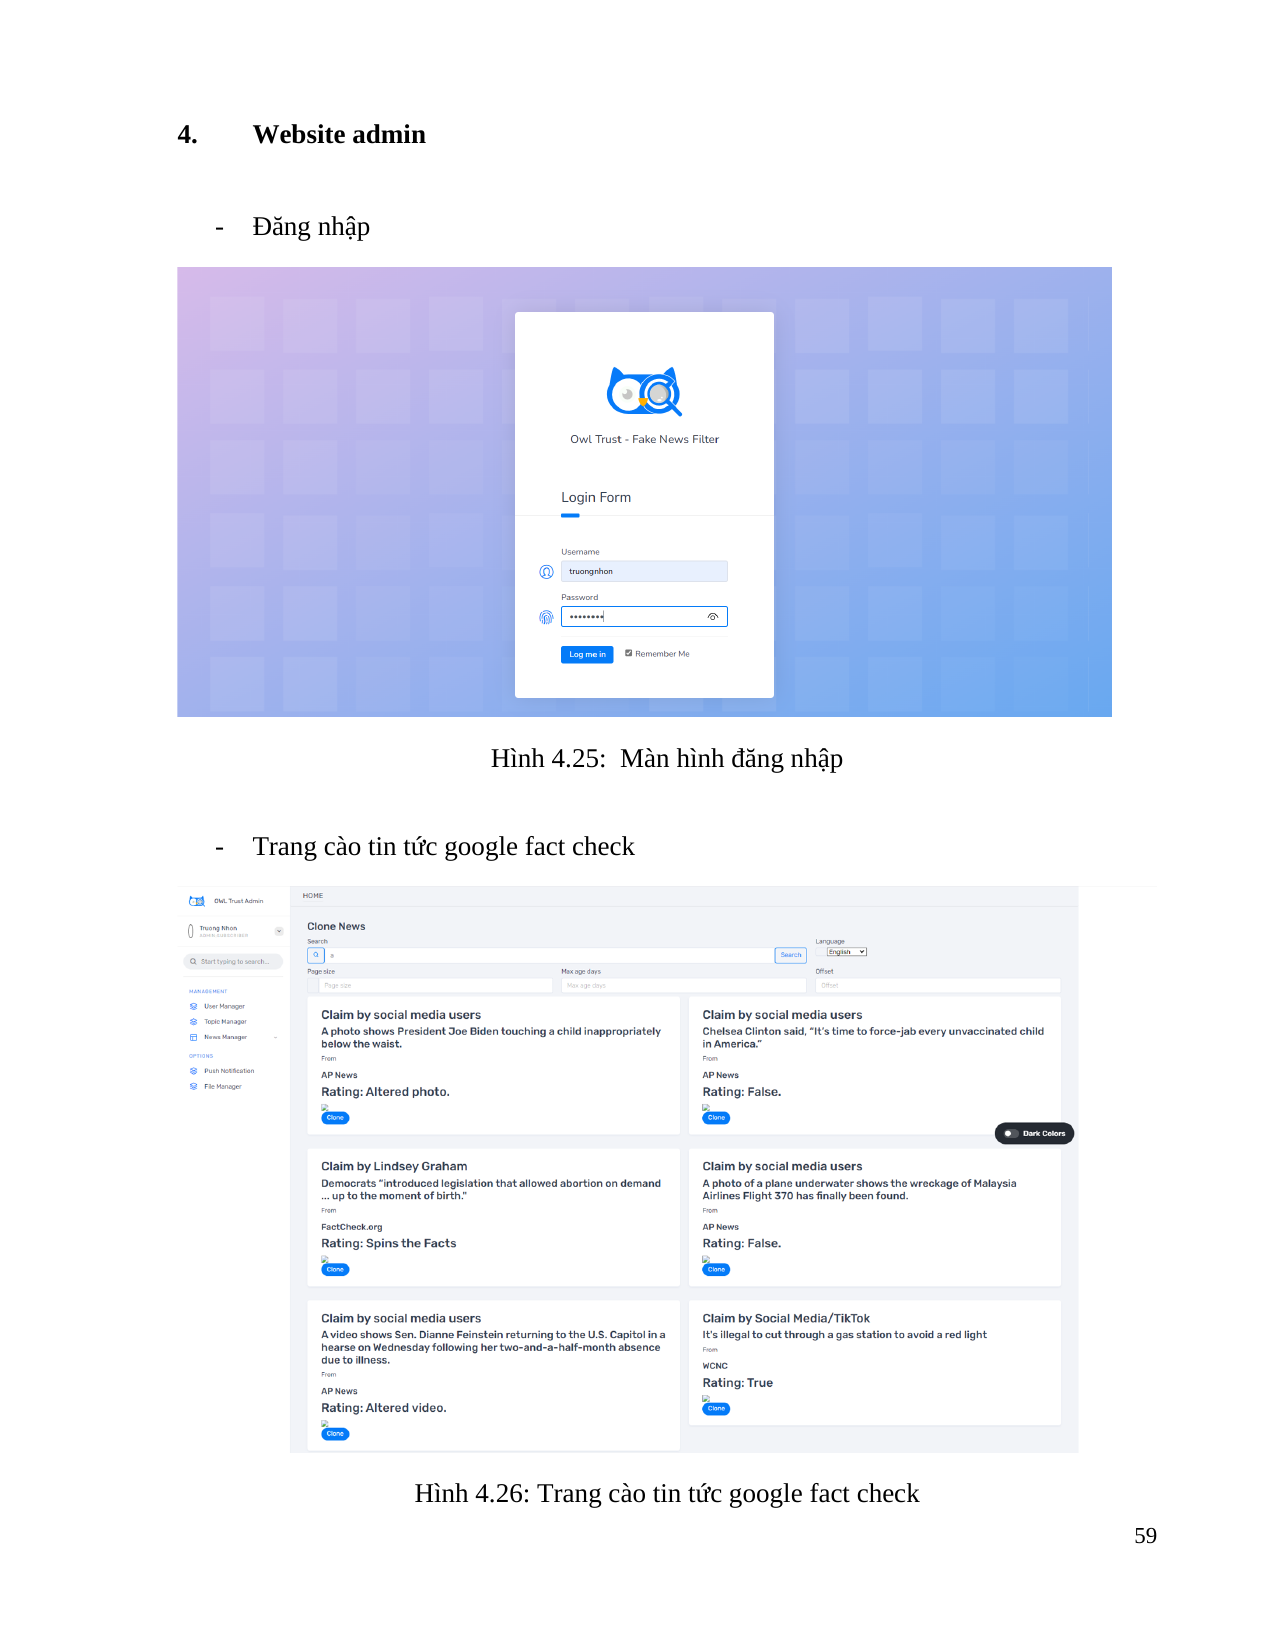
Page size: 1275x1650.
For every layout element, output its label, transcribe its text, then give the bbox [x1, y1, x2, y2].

picture [177, 886, 1157, 1453]
list Trang cào tin tức google fact check [215, 830, 1157, 861]
picture [177, 267, 1112, 717]
subtitle Website admin [177, 118, 1157, 149]
list Đăng nhập [215, 210, 1157, 242]
